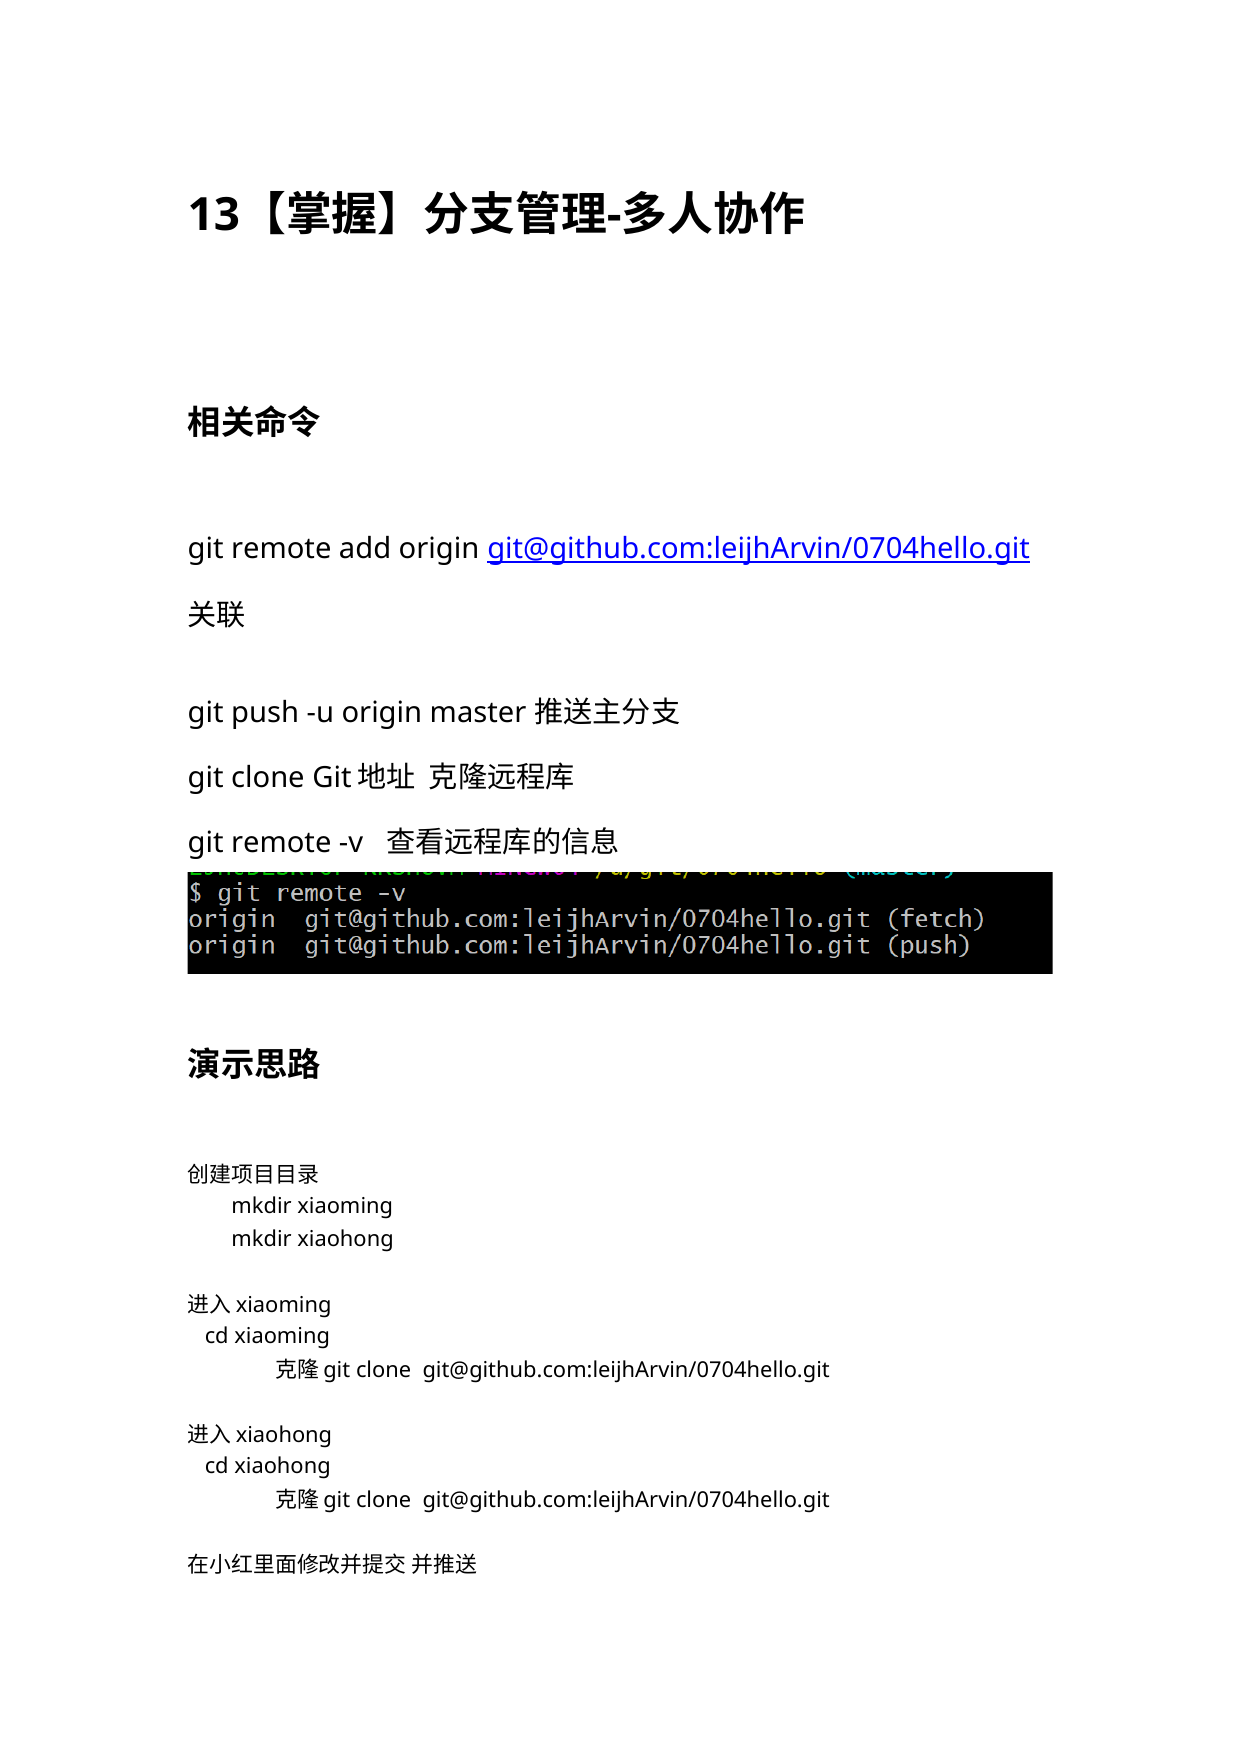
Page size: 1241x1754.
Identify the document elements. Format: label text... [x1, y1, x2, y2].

text git remote add origin git@github.com:leijhArvin/0704hello.git 关联 [187, 515, 1053, 645]
text 进入xiaohong [187, 1417, 1053, 1449]
picture [187, 872, 1053, 974]
text 克隆git clone git@github.com:leijhArvin/0704hello.git [187, 1482, 1053, 1514]
subtitle 演示思路 [187, 1029, 1053, 1094]
text 在小红里面修改并提交 并推送 [187, 1547, 1053, 1579]
text git push -u origin master 推送主分支 [187, 677, 1053, 742]
text mkdir xiaoming [187, 1189, 1053, 1222]
text mkdir xiaohong [187, 1222, 1053, 1254]
text cd xiaoming [187, 1319, 1053, 1352]
text 克隆git clone git@github.com:leijhArvin/0704hello.git [187, 1352, 1053, 1384]
text cd xiaohong [187, 1449, 1053, 1482]
text 创建项目目录 [187, 1157, 1053, 1189]
subtitle 相关命令 [187, 388, 1053, 453]
text git remote -v 查看远程库的信息 [187, 807, 1053, 872]
text git clone Git地址 克隆远程库 [187, 742, 1053, 807]
subtitle 13【掌握】分支管理-多人协作 [187, 162, 1053, 259]
text 进入xiaoming [187, 1287, 1053, 1319]
